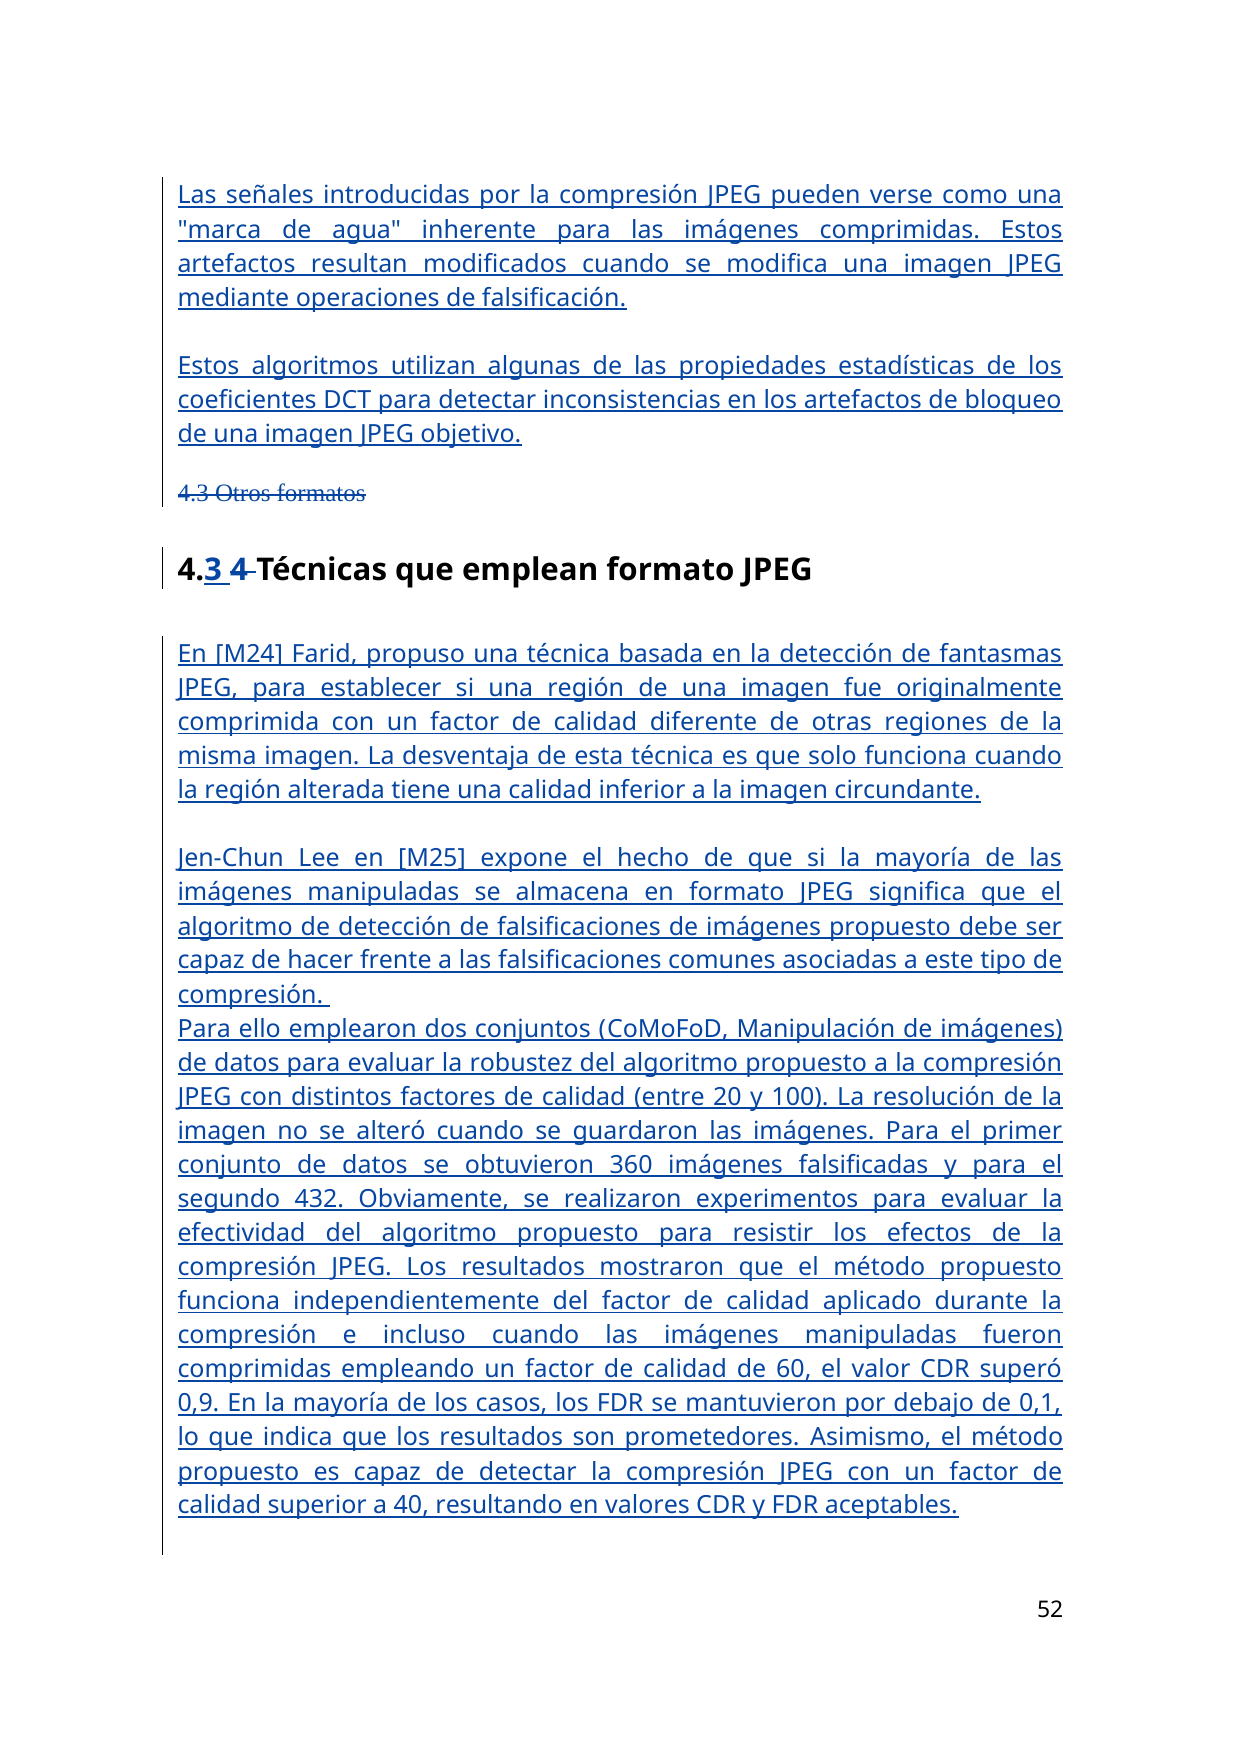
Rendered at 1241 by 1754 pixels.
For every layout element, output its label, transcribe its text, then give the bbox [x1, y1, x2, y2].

subtitle 4.Técnicas que emplean formato JPEG [177, 547, 1063, 589]
